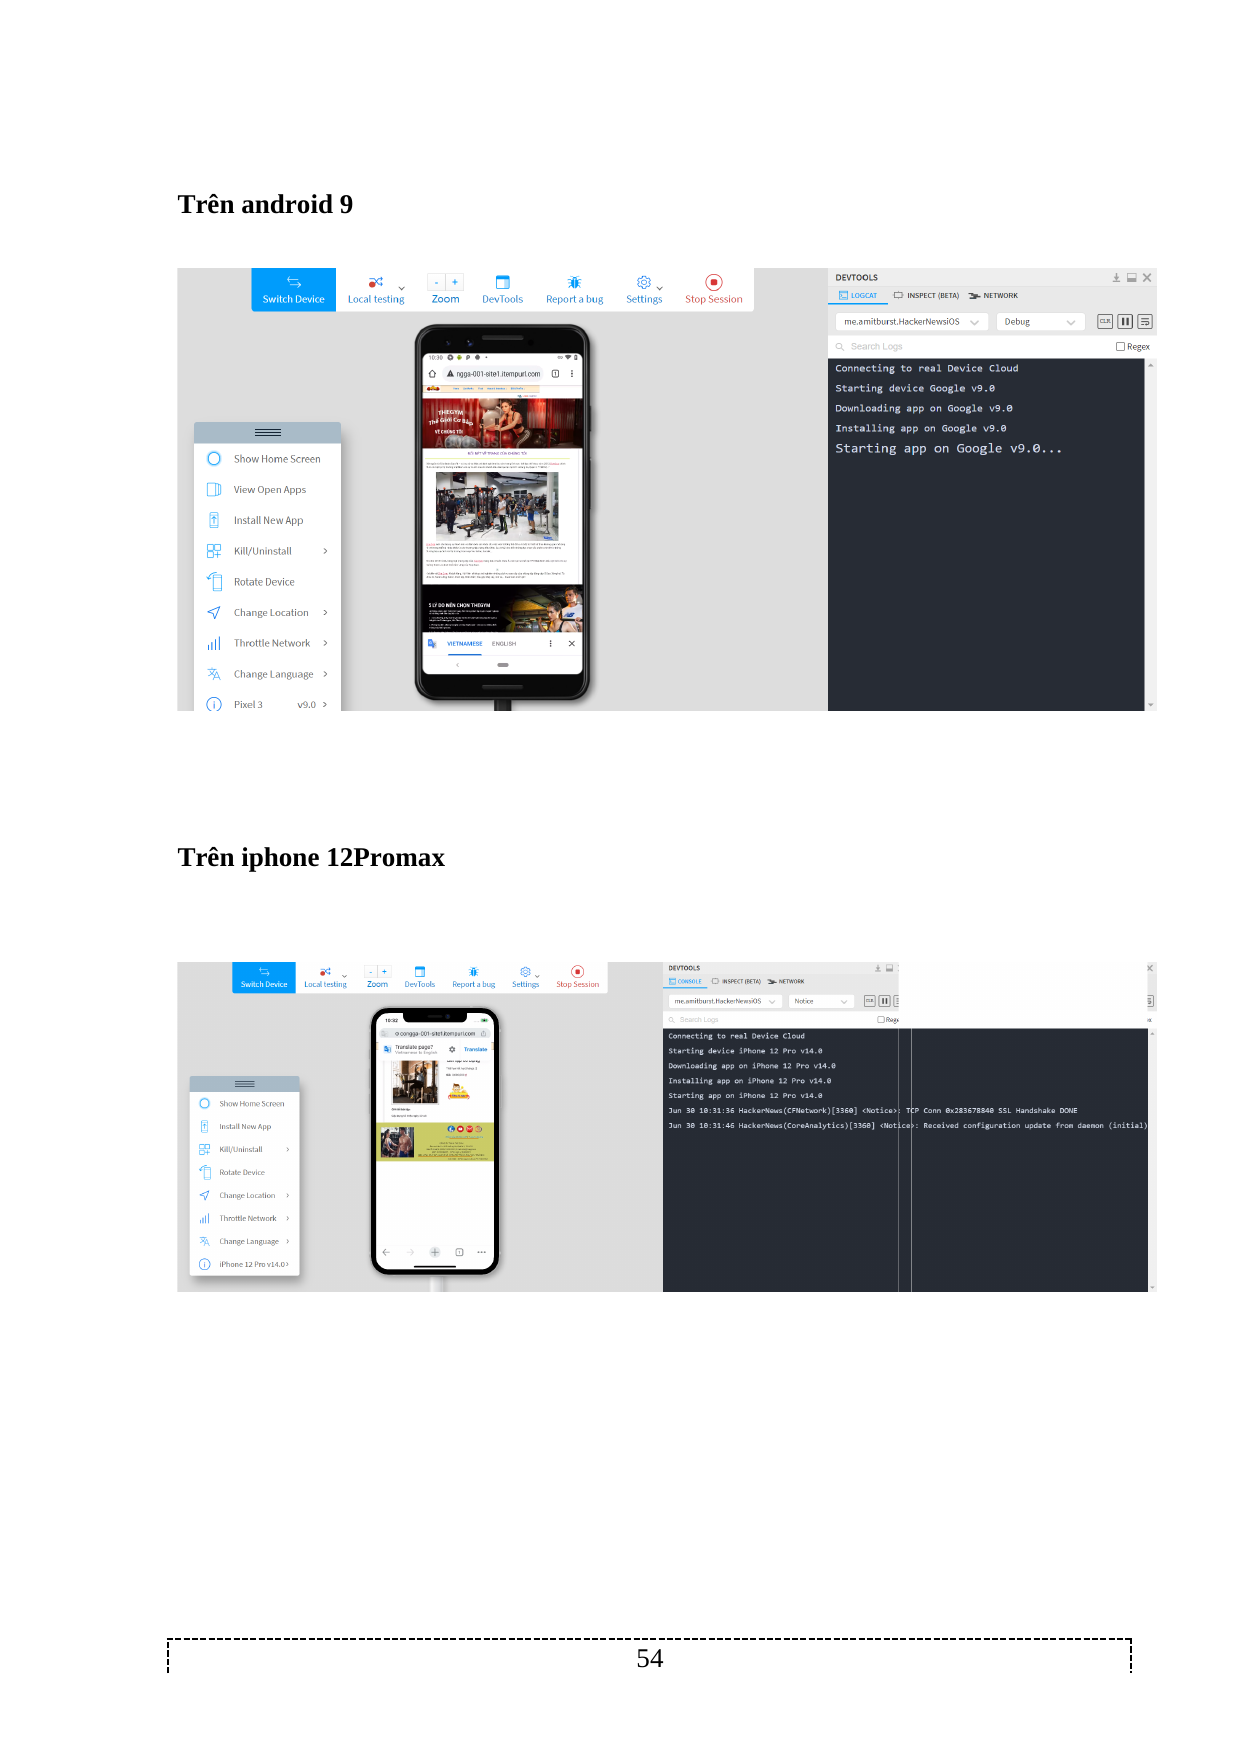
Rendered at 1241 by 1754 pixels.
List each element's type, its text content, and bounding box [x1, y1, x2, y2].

list Trên iphone 12Promax [177, 841, 1122, 872]
picture [177, 962, 1157, 1292]
list Trên android 9 [177, 188, 1122, 219]
picture [177, 268, 1157, 711]
